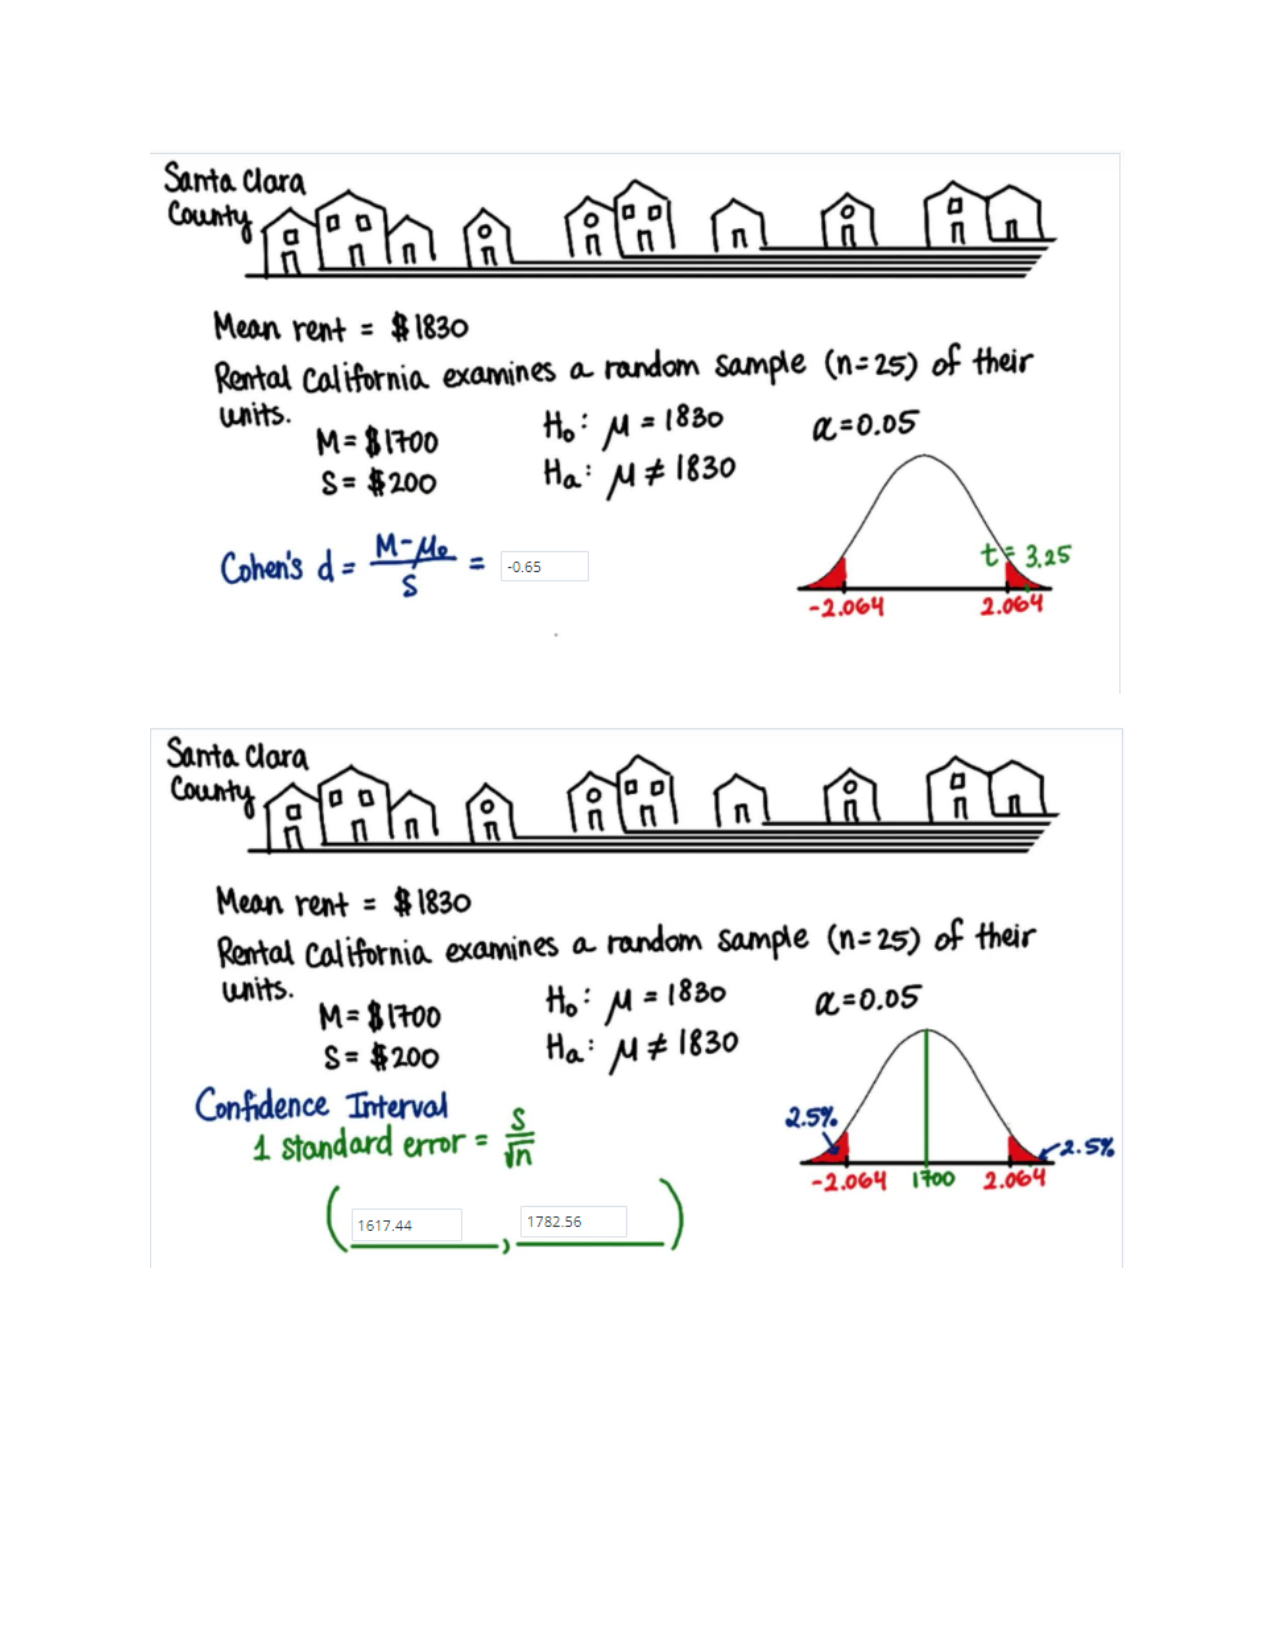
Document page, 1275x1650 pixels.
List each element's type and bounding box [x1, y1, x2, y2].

picture [150, 727, 1125, 1268]
picture [150, 150, 1125, 694]
